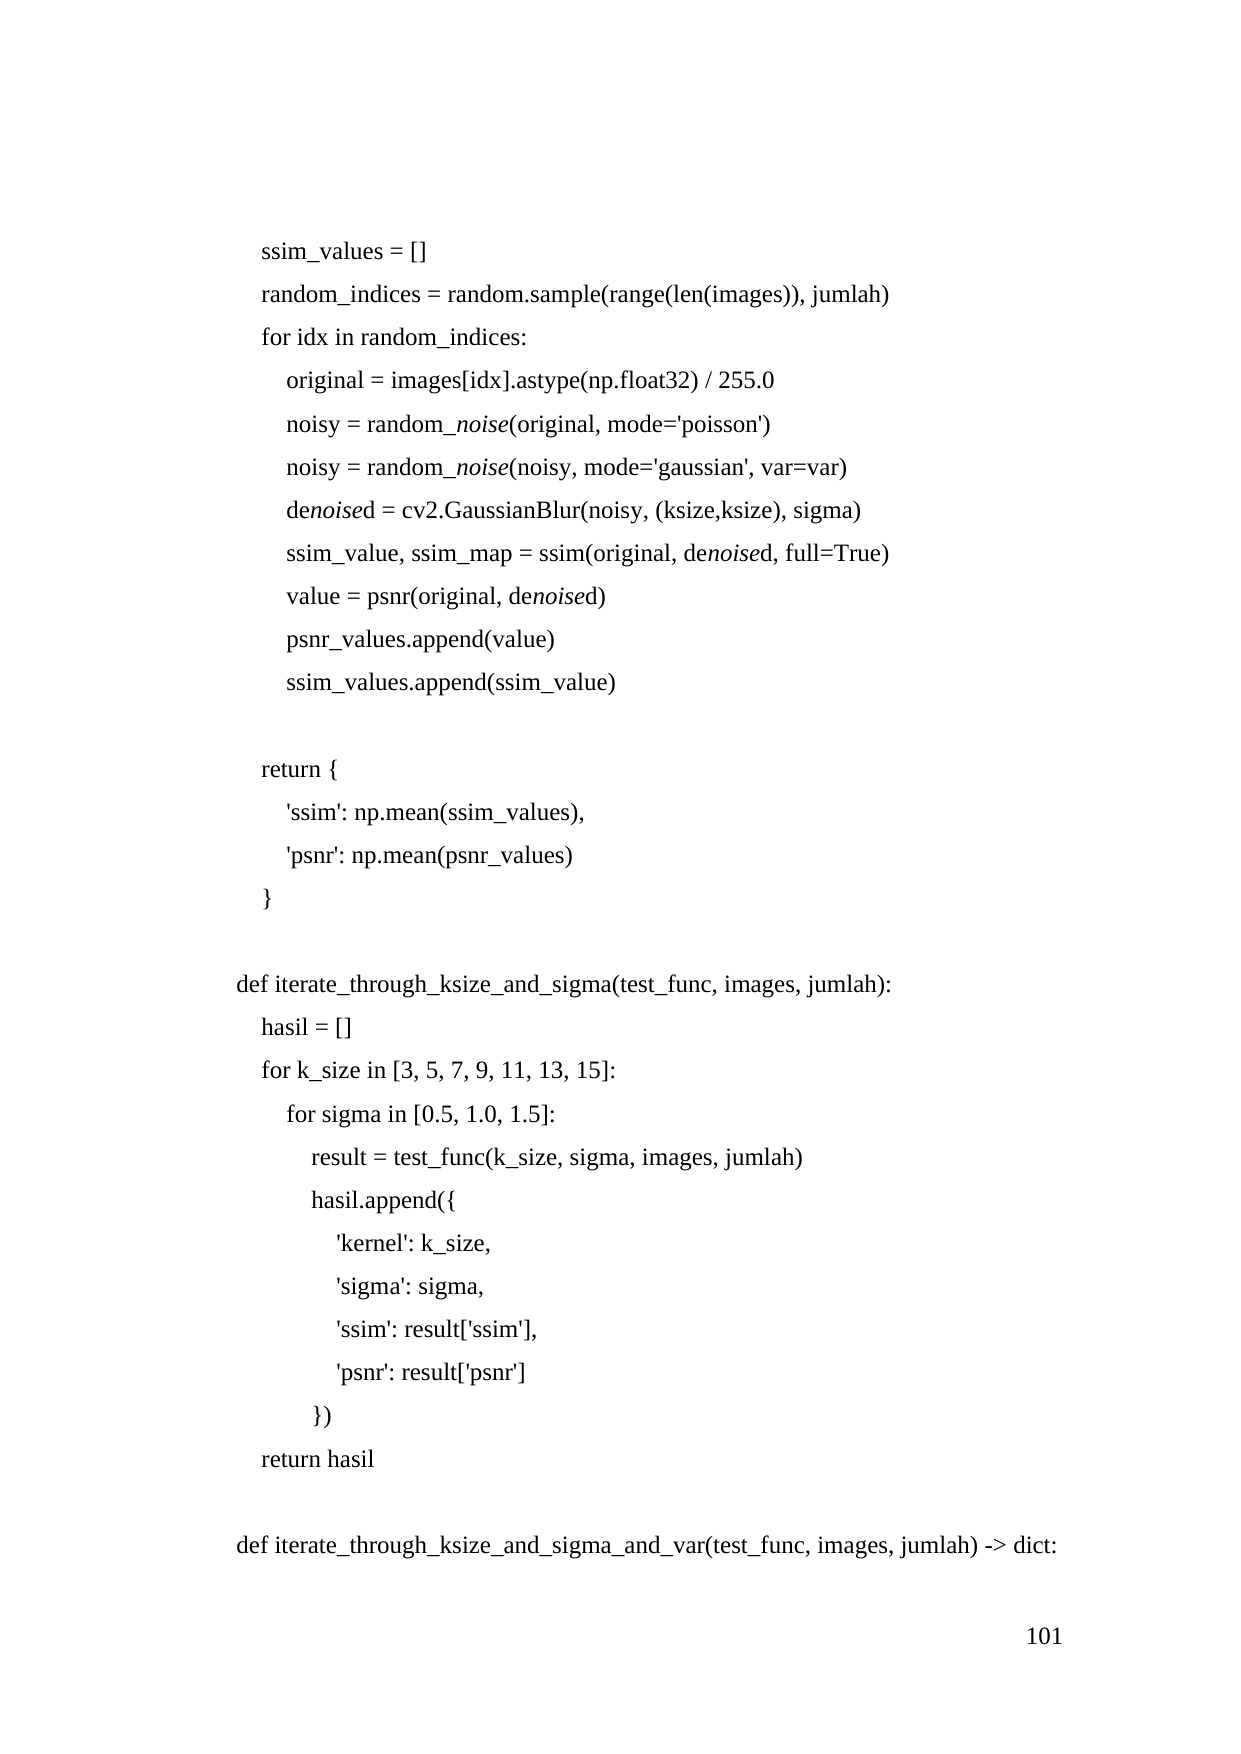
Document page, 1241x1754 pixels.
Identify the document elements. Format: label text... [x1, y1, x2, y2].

text random_indices = random.sample(range(len(images)), jumlah) [236, 279, 1063, 308]
text hasil.append({ [236, 1185, 1063, 1214]
text noisy = random_noise(noisy, mode='gaussian', var=var) [236, 452, 1063, 481]
text ssim_value, ssim_map = ssim(original, denoised, full=True) [236, 538, 1063, 567]
text 'psnr': result['psnr'] [236, 1357, 1063, 1386]
text ssim_values = [] [236, 236, 1063, 265]
text for idx in random_indices: [236, 322, 1063, 351]
text } [236, 883, 1063, 912]
text denoised = cv2.GaussianBlur(noisy, (ksize,ksize), sigma) [236, 495, 1063, 524]
text psnr_values.append(value) [236, 624, 1063, 653]
text 'psnr': np.mean(psnr_values) [236, 840, 1063, 869]
text result = test_func(k_size, sigma, images, jumlah) [236, 1142, 1063, 1171]
text value = psnr(original, denoised) [236, 581, 1063, 610]
text return hasil [236, 1444, 1063, 1472]
text def iterate_through_ksize_and_sigma_and_var(test_func, images, jumlah) -> dict: [236, 1530, 1063, 1559]
text 'kernel': k_size, [236, 1228, 1063, 1257]
text }) [236, 1401, 1063, 1429]
text hasil = [] [236, 1012, 1063, 1041]
text for k_size in [3, 5, 7, 9, 11, 13, 15]: [236, 1056, 1063, 1084]
text for sigma in [0.5, 1.0, 1.5]: [236, 1099, 1063, 1127]
text 'ssim': result['ssim'], [236, 1314, 1063, 1343]
text def iterate_through_ksize_and_sigma(test_func, images, jumlah): [236, 969, 1063, 998]
text original = images[idx].astype(np.float32) / 255.0 [236, 366, 1063, 394]
text 'sigma': sigma, [236, 1271, 1063, 1300]
text noisy = random_noise(original, mode='poisson') [236, 409, 1063, 437]
text return { [236, 754, 1063, 782]
text ssim_values.append(ssim_value) [236, 667, 1063, 696]
text 'ssim': np.mean(ssim_values), [236, 797, 1063, 826]
